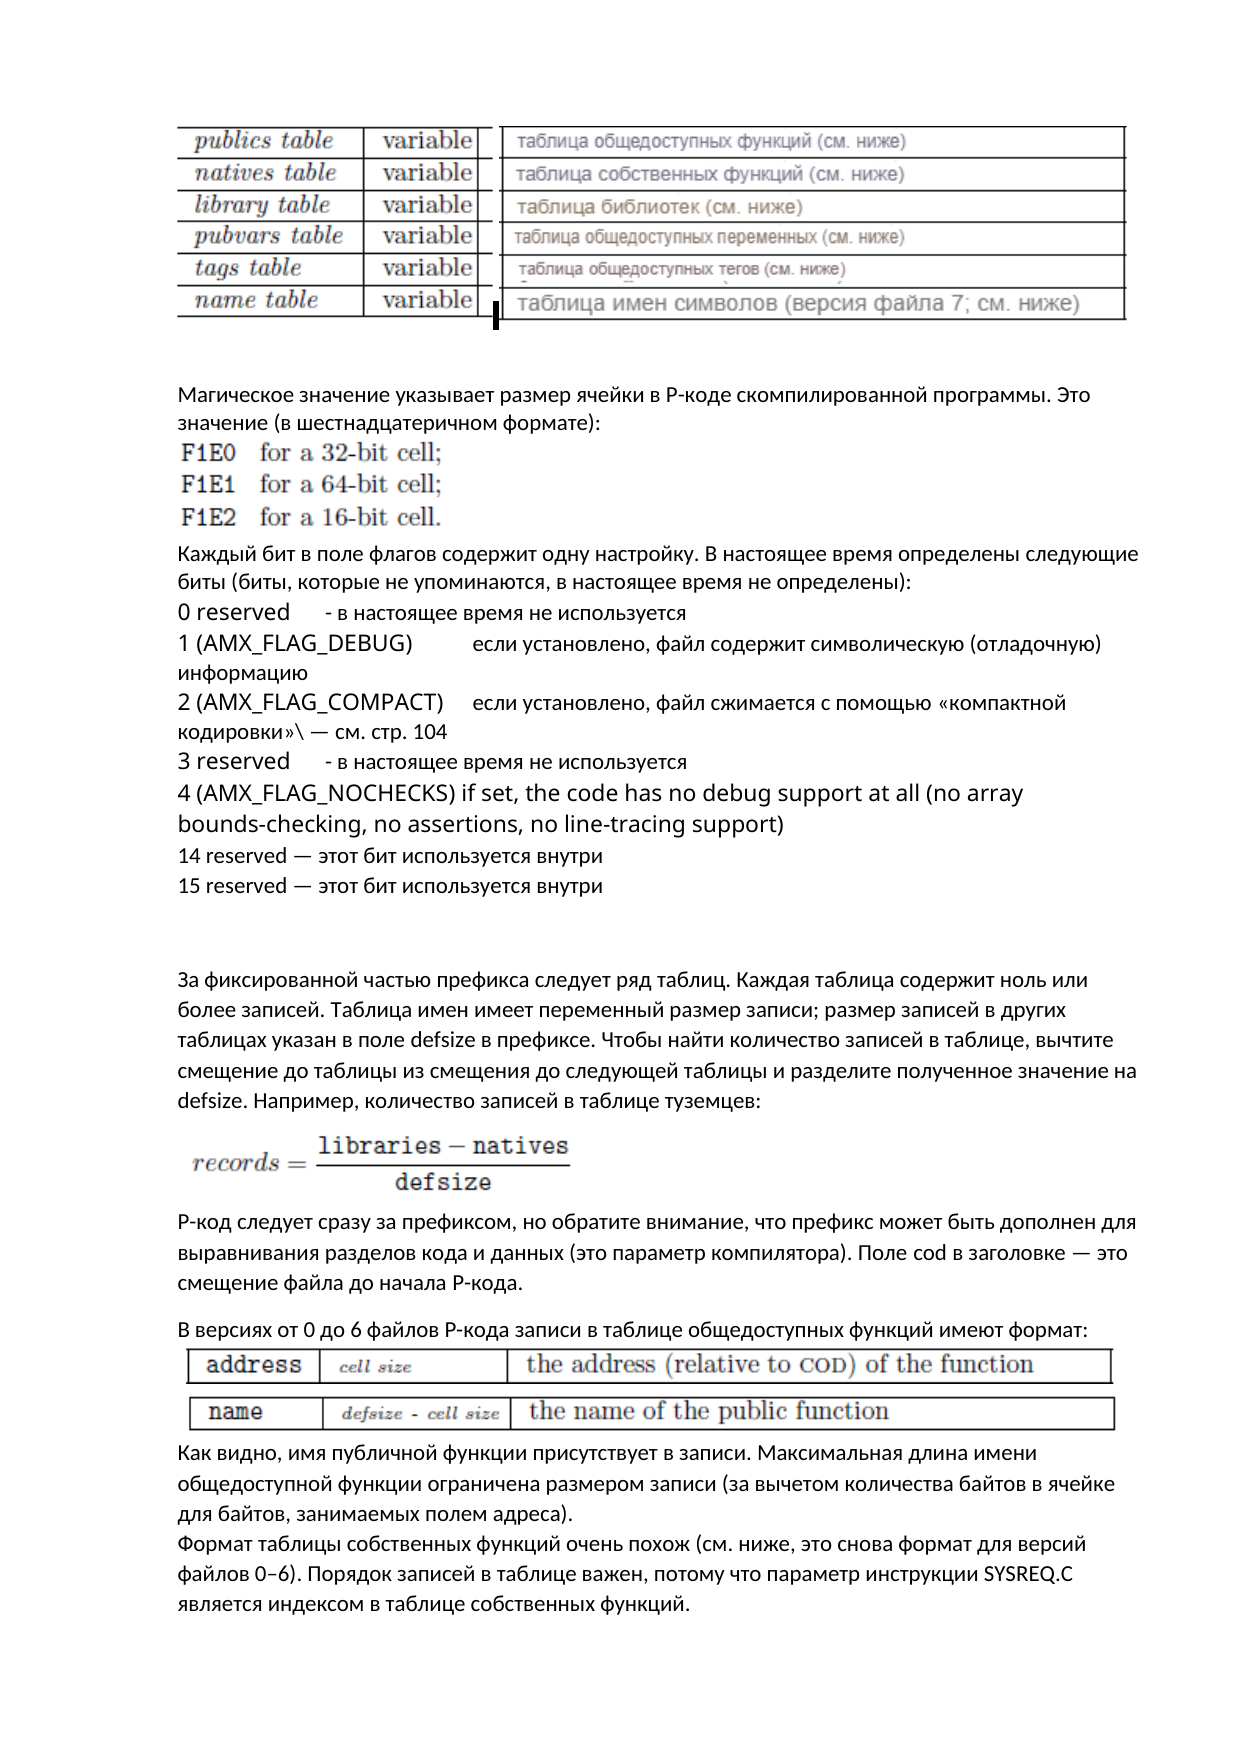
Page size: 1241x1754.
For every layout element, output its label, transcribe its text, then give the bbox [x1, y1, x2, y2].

picture [177, 436, 459, 540]
text За фиксированной частью префикса следует ряд таблиц. Каждая таблица содержит ноль или более записей. Таблица имен имеет переменный размер записи; размер записей в других таблицах указан в поле defsize в префиксе. Чтобы найти количество записей в таблице, вычтите смещение до таблицы из смещения до следующей таблицы и разделите полученное значение на defsize. Например, количество записей в таблице туземцев: P-код следует сразу за префиксом, но обратите внимание, что префикс может быть дополнен для выравнивания разделов кода и данных (это параметр компилятора). Поле cod в заголовке — это смещение файла до начала P-кода. [177, 965, 1152, 1296]
text bounds-checking, no assertions, no line-tracing support) 14 reserved — этот бит используется внутри 15 reserved — этот бит используется внутри [177, 808, 1152, 899]
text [177, 1315, 1152, 1617]
picture [177, 1386, 1131, 1437]
picture [177, 118, 493, 325]
picture [499, 126, 1130, 325]
picture [177, 1116, 585, 1206]
picture [177, 1345, 1126, 1384]
